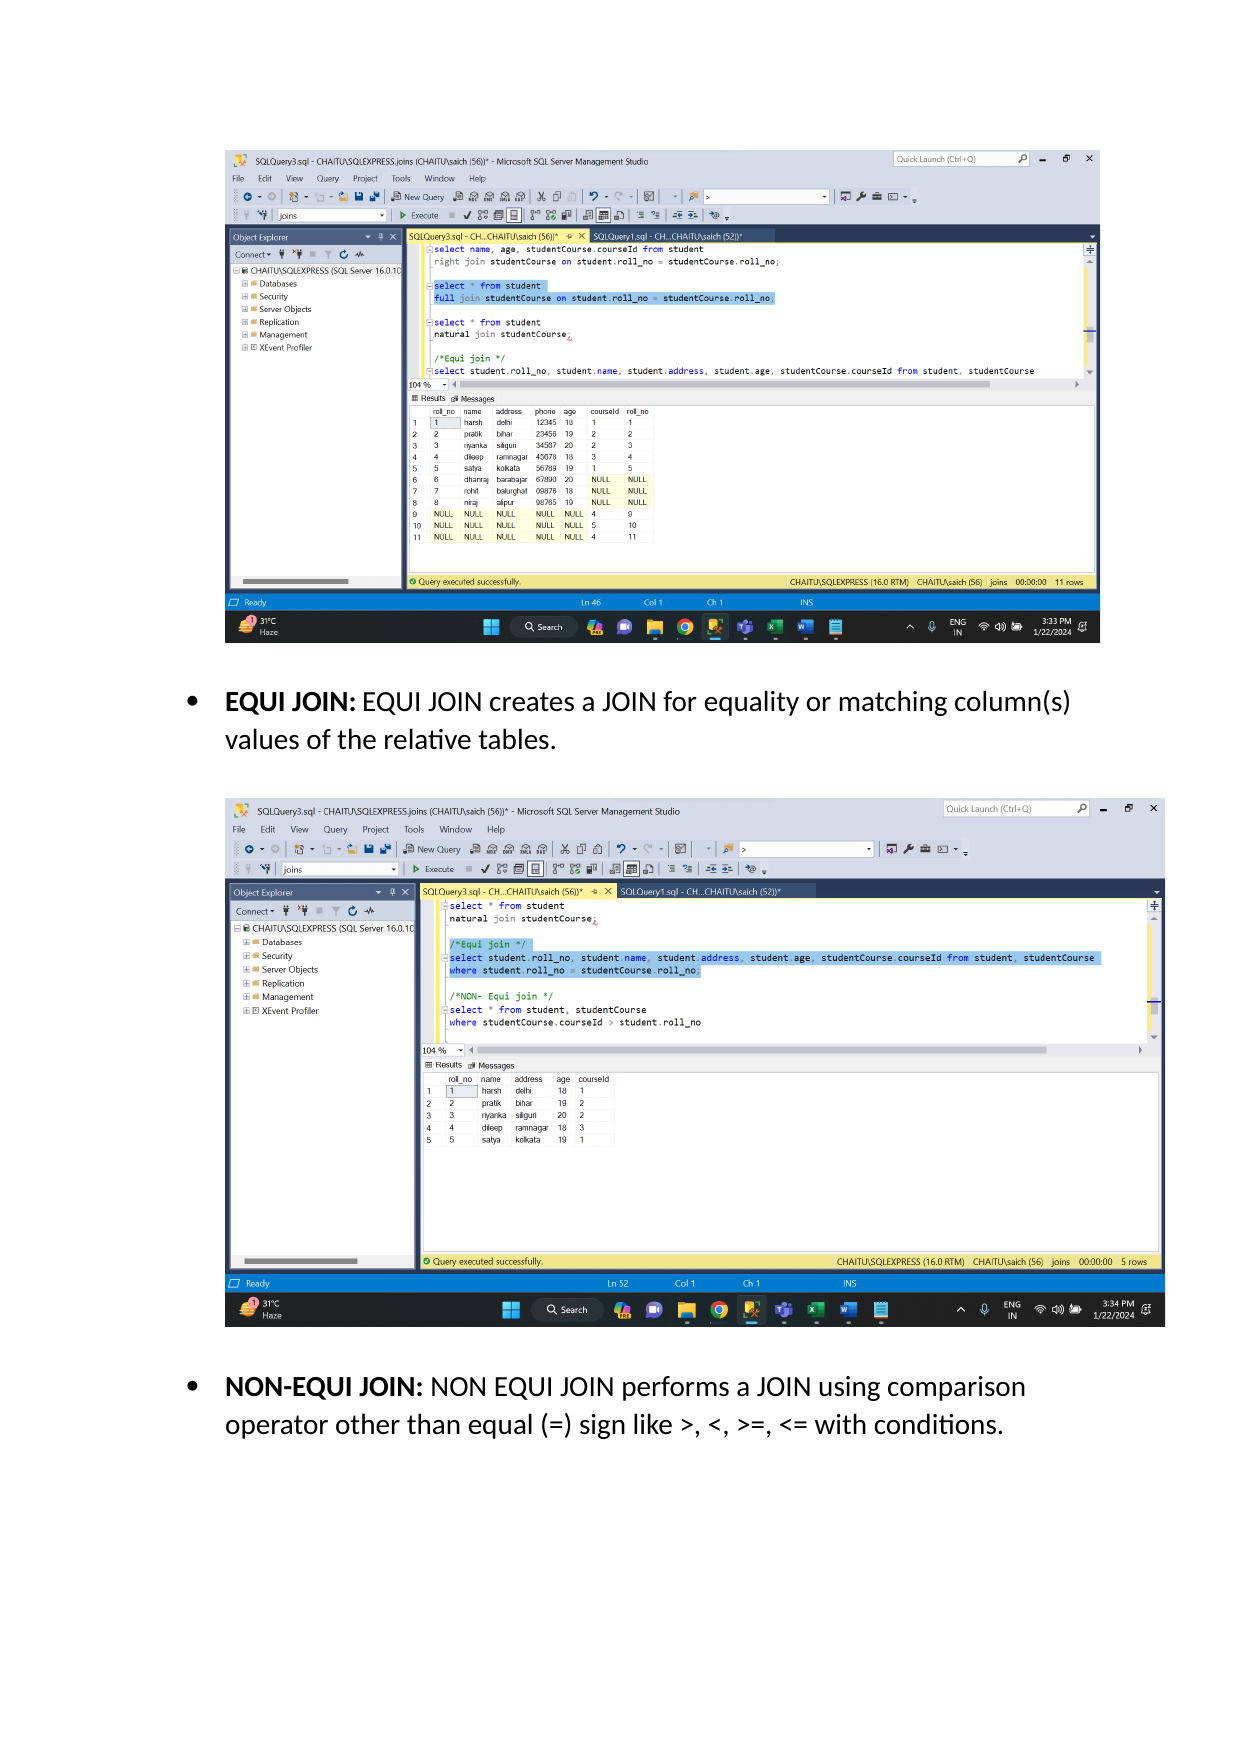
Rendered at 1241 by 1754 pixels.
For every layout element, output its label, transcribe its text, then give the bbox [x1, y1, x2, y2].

list NON-EQUI JOIN: NON EQUI JOIN performs a JOIN using comparison operator other than equal (=) sign like >, <, >=, <= with conditions. [187, 1368, 1090, 1442]
picture [225, 150, 1100, 643]
picture [225, 798, 1166, 1327]
list EQUI JOIN: EQUI JOIN creates a JOIN for equality or matching column(s) values of the relative tables. [187, 683, 1090, 757]
